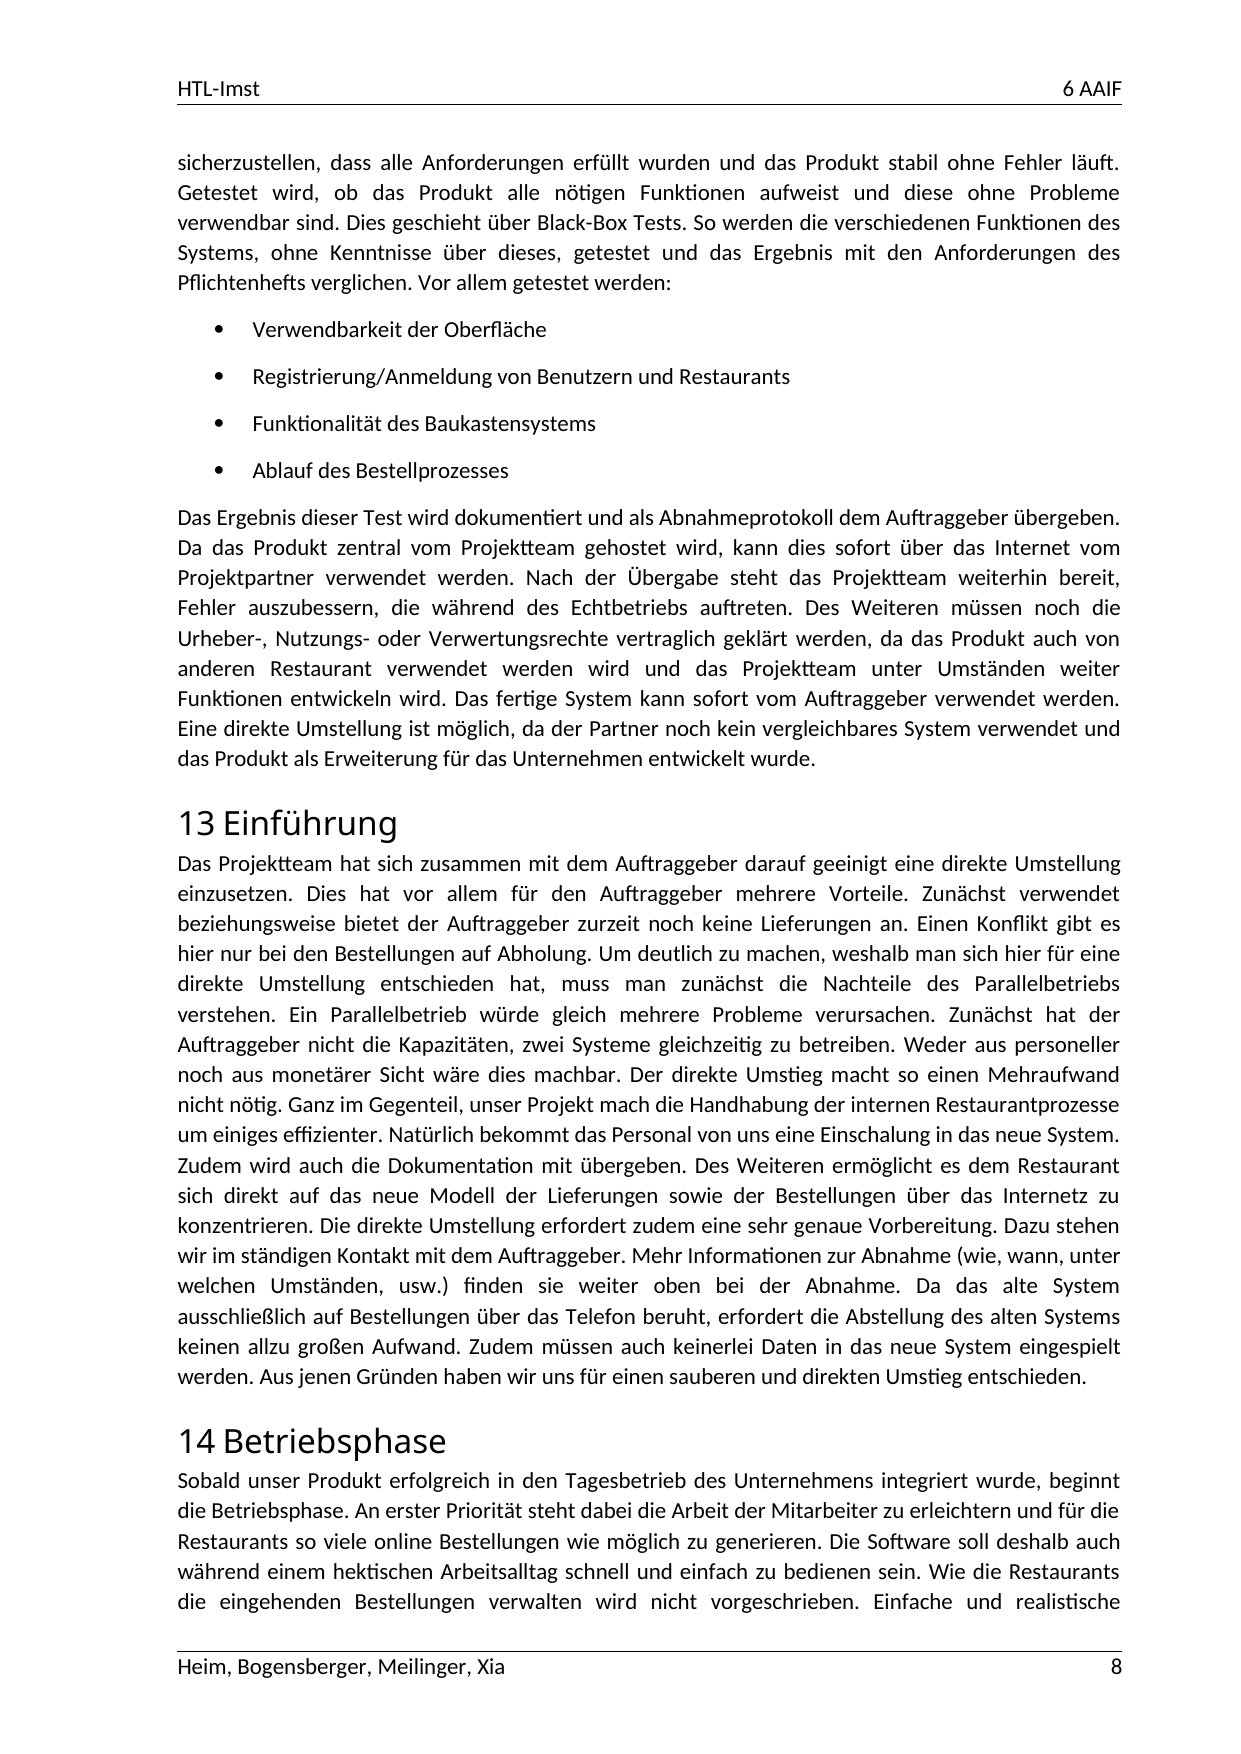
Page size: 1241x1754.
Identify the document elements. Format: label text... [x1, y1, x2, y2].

subtitle Einführung [177, 800, 1122, 845]
list Verwendbarkeit der Oberfläche [215, 315, 1122, 343]
list Funktionalität des Baukastensystems [215, 409, 1122, 437]
text Das Ergebnis dieser Test wird dokumentiert und als Abnahmeprotokoll dem Auftraggeber übergeben. Da das Produkt zentral vom Projektteam gehostet wird, kann dies sofort über das Internet vom Projektpartner verwendet werden. Nach der Übergabe steht das Projektteam weiterhin bereit, Fehler auszubessern, die während des Echtbetriebs auftreten. Des Weiteren müssen noch die Urheber-, Nutzungs- oder Verwertungsrechte vertraglich geklärt werden, da das Produkt auch von anderen Restaurant verwendet werden wird und das Projektteam unter Umständen weiter Funktionen entwickeln wird. Das fertige System kann sofort vom Auftraggeber verwendet werden. Eine direkte Umstellung ist möglich, da der Partner noch kein vergleichbares System verwendet und das Produkt als Erweiterung für das Unternehmen entwickelt wurde. [177, 503, 1122, 773]
list Ablauf des Bestellprozesses [215, 456, 1122, 484]
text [177, 148, 1122, 297]
list Registrierung/Anmeldung von Benutzern und Restaurants [215, 362, 1122, 390]
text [177, 1466, 1122, 1615]
text Das Projektteam hat sich zusammen mit dem Auftraggeber darauf geeinigt eine direkte Umstellung einzusetzen. Dies hat vor allem für den Auftraggeber mehrere Vorteile. Zunächst verwendet beziehungsweise bietet der Auftraggeber zurzeit noch keine Lieferungen an. Einen Konflikt gibt es hier nur bei den Bestellungen auf Abholung. Um deutlich zu machen, weshalb man sich hier für eine direkte Umstellung entschieden hat, muss man zunächst die Nachteile des Parallelbetriebs verstehen. Ein Parallelbetrieb würde gleich mehrere Probleme verursachen. Zunächst hat der Auftraggeber nicht die Kapazitäten, zwei Systeme gleichzeitig zu betreiben. Weder aus personeller noch aus monetärer Sicht wäre dies machbar. Der direkte Umstieg macht so einen Mehraufwand nicht nötig. Ganz im Gegenteil, unser Projekt mach die Handhabung der internen Restaurantprozesse um einiges effizienter. Natürlich bekommt das Personal von uns eine Einschalung in das neue System. Zudem wird auch die Dokumentation mit übergeben. Des Weiteren ermöglicht es dem Restaurant sich direkt auf das neue Modell der Lieferungen sowie der Bestellungen über das Internetz zu konzentrieren. Die direkte Umstellung erfordert zudem eine sehr genaue Vorbereitung. Dazu stehen wir im ständigen Kontakt mit dem Auftraggeber. Mehr Informationen zur Abnahme (wie, wann, unter welchen Umständen, usw.) finden sie weiter oben bei der Abnahme. Da das alte System ausschließlich auf Bestellungen über das Telefon beruht, erfordert die Abstellung des alten Systems keinen allzu großen Aufwand. Zudem müssen auch keinerlei Daten in das neue System eingespielt werden. Aus jenen Gründen haben wir uns für einen sauberen und direkten Umstieg entschieden. [177, 849, 1122, 1390]
subtitle Betriebsphase [177, 1417, 1122, 1463]
